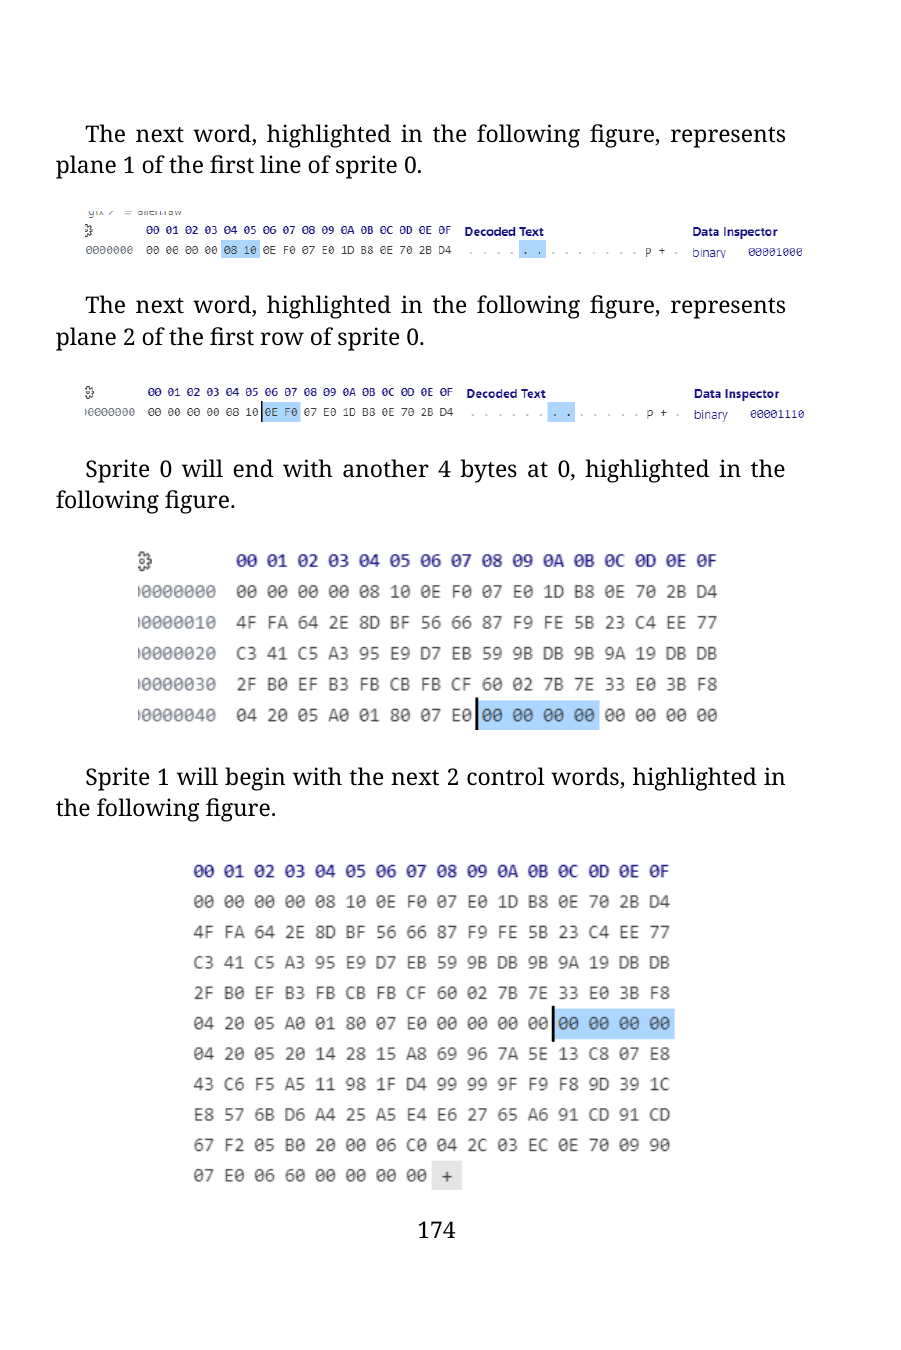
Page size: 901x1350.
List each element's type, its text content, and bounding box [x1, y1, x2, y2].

text Sprite 1 will begin with the next 2 control words, highlighted in the following figure. [56, 761, 787, 823]
picture [186, 854, 686, 1190]
text Sprite 0 will end with another 4 bytes at 0, highlighted in the following figure. [56, 453, 787, 516]
picture [85, 382, 817, 422]
picture [138, 546, 735, 730]
text The next word, highlighted in the following figure, represents plane 2 of the first row of sprite 0. [56, 289, 787, 352]
picture [85, 211, 817, 258]
text The next word, highlighted in the following figure, represents plane 1 of the first line of sprite 0. [56, 118, 787, 181]
